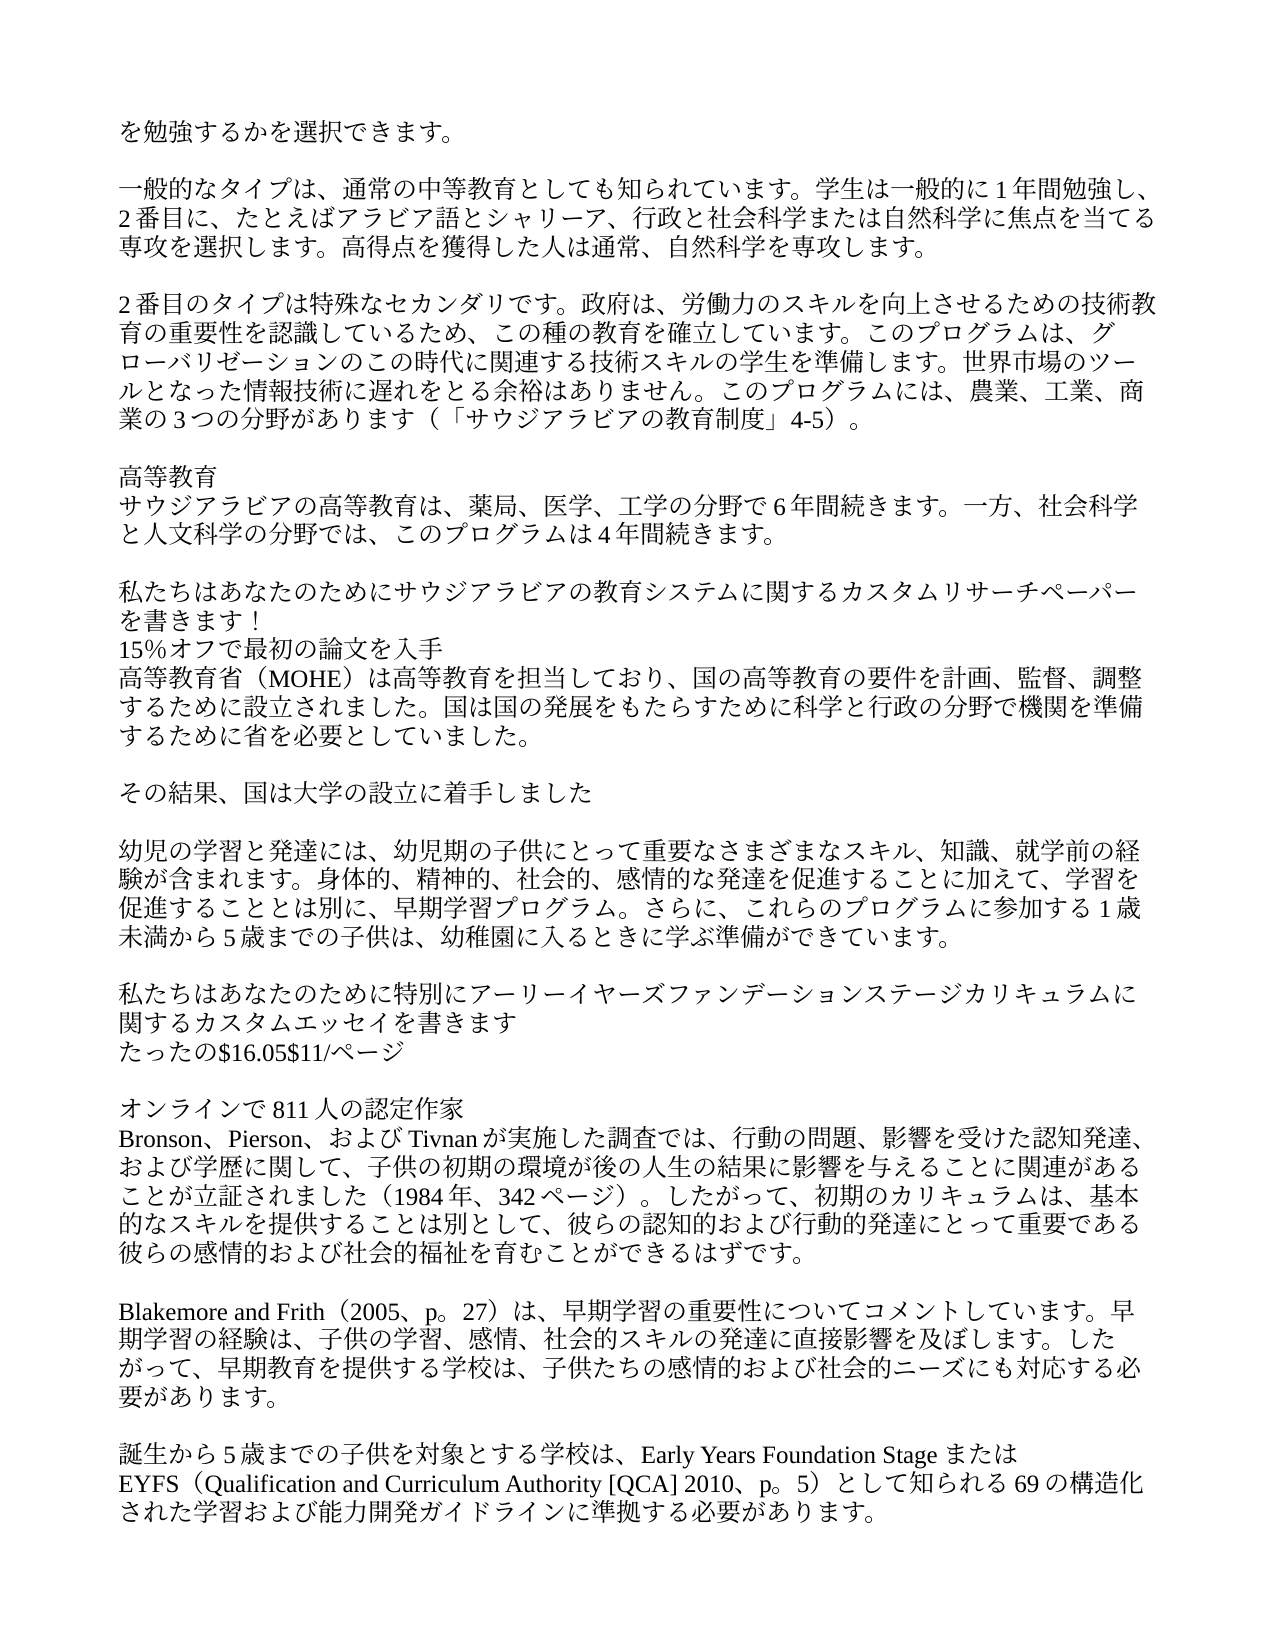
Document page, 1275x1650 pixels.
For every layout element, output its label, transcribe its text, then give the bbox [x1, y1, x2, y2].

text Blakemore and Frith（2005、p。27）は、早期学習の重要性についてコメントしています。早期学習の経験は、子供の学習、感情、社会的スキルの発達に直接影響を及ぼします。したがって、早期教育を提供する学校は、子供たちの感情的および社会的ニーズにも対応する必要があります。 [118, 1297, 1157, 1412]
text 誕生から5歳までの子供を対象とする学校は、Early Years Foundation StageまたはEYFS（Qualification and Curriculum Authority [QCA] 2010、p。5）として知られる69の構造化された学習および能力開発ガイドラインに準拠する必要があります。 [118, 1441, 1157, 1527]
text 一般的なタイプは、通常の中等教育としても知られています。学生は一般的に1年間勉強し、2番目に、たとえばアラビア語とシャリーア、行政と社会科学または自然科学に焦点を当てる専攻を選択します。高得点を獲得した人は通常、自然科学を専攻します。 [118, 176, 1157, 262]
text 15％オフで最初の論文を入手 [118, 636, 1157, 664]
text サウジアラビアの高等教育は、薬局、医学、工学の分野で6年間続きます。一方、社会科学と人文科学の分野では、このプログラムは4年間続きます。 [118, 492, 1157, 549]
text 幼児の学習と発達には、幼児期の子供にとって重要なさまざまなスキル、知識、就学前の経験が含まれます。身体的、精神的、社会的、感情的な発達を促進することに加えて、学習を促進することとは別に、早期学習プログラム。さらに、これらのプログラムに参加する1歳未満から5歳までの子供は、幼稚園に入るときに学ぶ準備ができています。 [118, 837, 1157, 952]
text たったの$16.05$11/ページ [118, 1038, 1157, 1067]
text 高等教育省（MOHE）は高等教育を担当しており、国の高等教育の要件を計画、監督、調整するために設立されました。国は国の発展をもたらすために科学と行政の分野で機関を準備するために省を必要としていました。 [118, 664, 1157, 751]
text その結果、国は大学の設立に着手しました [118, 779, 1157, 808]
text 高等教育 [118, 463, 1157, 492]
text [118, 118, 1157, 147]
text 私たちはあなたのために特別にアーリーイヤーズファンデーションステージカリキュラムに関するカスタムエッセイを書きます [118, 981, 1157, 1038]
text Bronson、Pierson、およびTivnanが実施した調査では、行動の問題、影響を受けた認知発達、および学歴に関して、子供の初期の環境が後の人生の結果に影響を与えることに関連があることが立証されました（1984年、342ページ）。したがって、初期のカリキュラムは、基本的なスキルを提供することは別として、彼らの認知的および行動的発達にとって重要である彼らの感情的および社会的福祉を育むことができるはずです。 [118, 1124, 1157, 1268]
text 2番目のタイプは特殊なセカンダリです。政府は、労働力のスキルを向上させるための技術教育の重要性を認識しているため、この種の教育を確立しています。このプログラムは、グローバリゼーションのこの時代に関連する技術スキルの学生を準備します。世界市場のツールとなった情報技術に遅れをとる余裕はありません。このプログラムには、農業、工業、商業の3つの分野があります（「サウジアラビアの教育制度」4-5）。 [118, 291, 1157, 434]
text オンラインで811人の認定作家 [118, 1096, 1157, 1124]
text 私たちはあなたのためにサウジアラビアの教育システムに関するカスタムリサーチペーパーを書きます！ [118, 578, 1157, 636]
